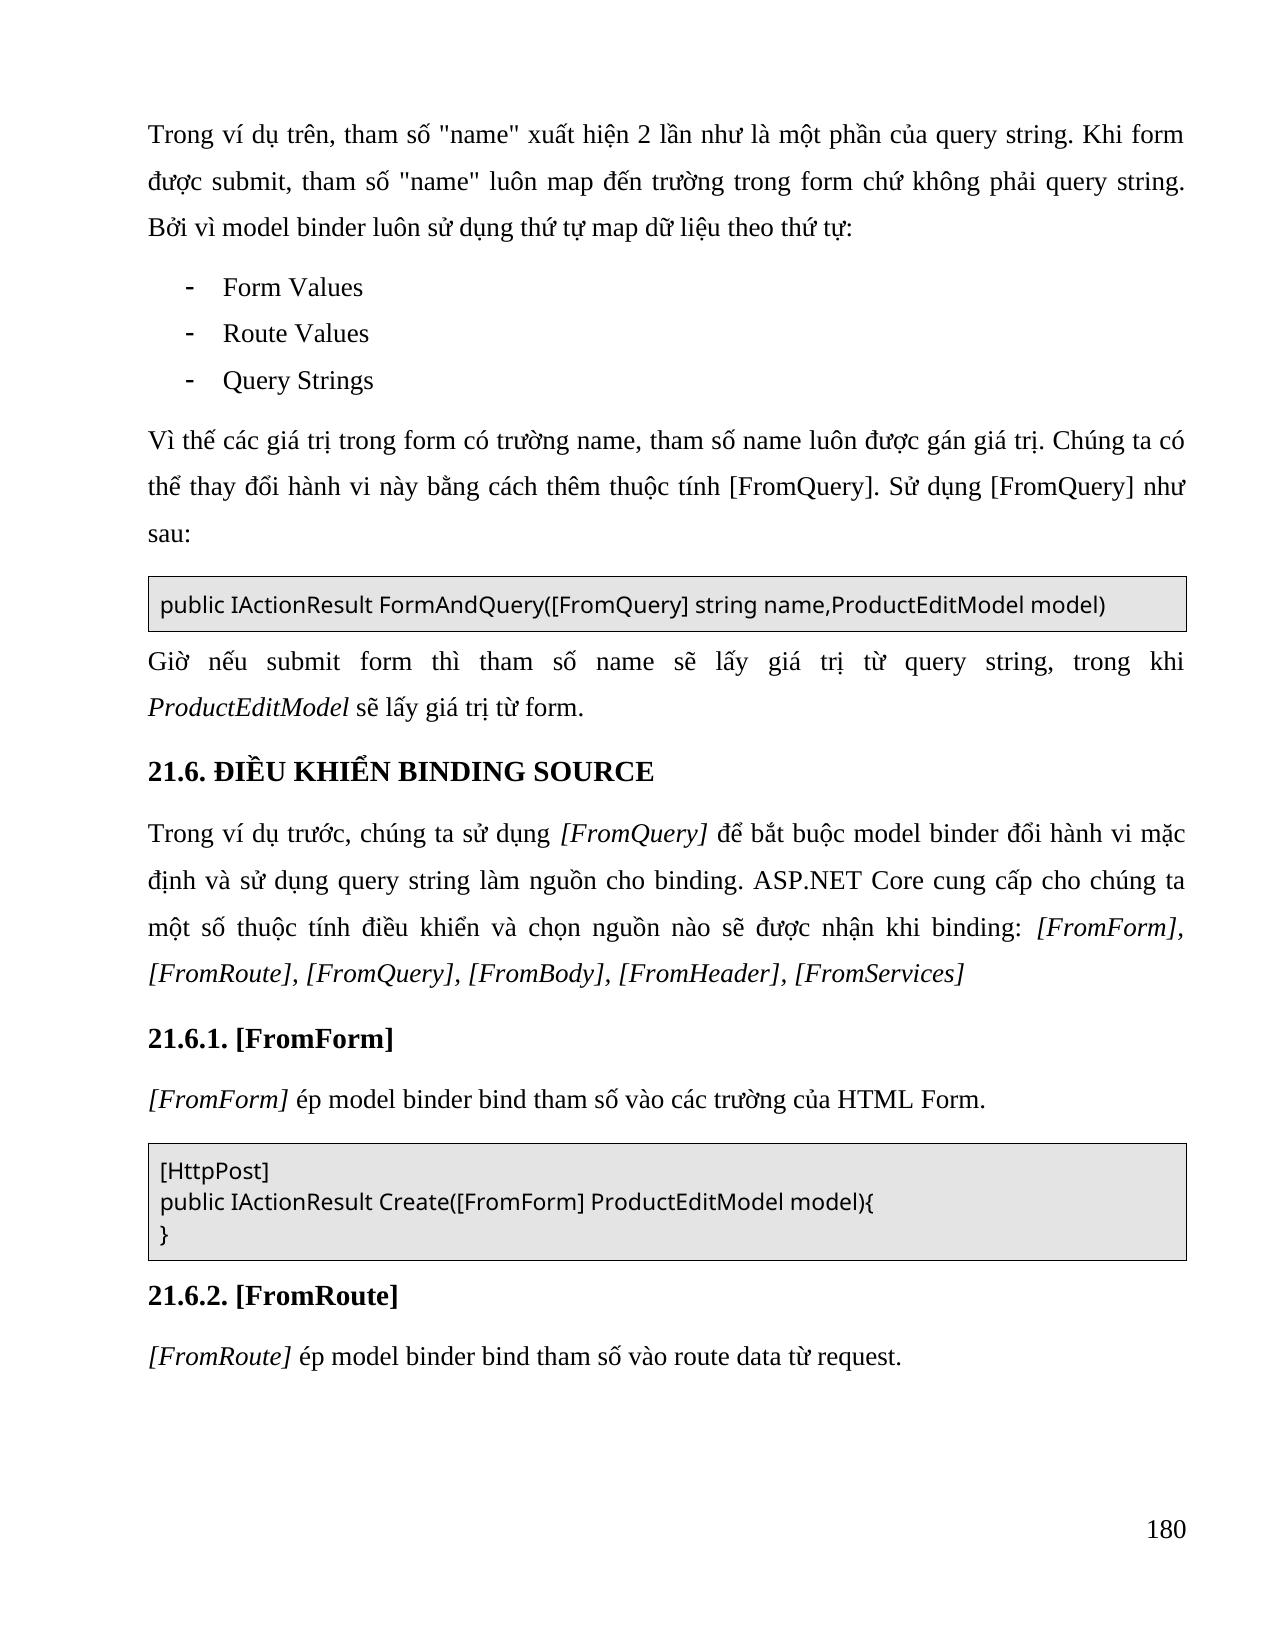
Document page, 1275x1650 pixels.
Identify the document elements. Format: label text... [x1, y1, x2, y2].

text Giờ nếu submit form thì tham số name sẽ lấy giá trị từ query string, trong khi ProductEditModel sẽ lấy giá trị từ form. [148, 644, 1186, 722]
text Vì thế các giá trị trong form có trường name, tham số name luôn được gán giá trị. Chúng ta có thể thay đổi hành vi này bằng cách thêm thuộc tính [FromQuery]. Sử dụng [FromQuery] như sau: [148, 424, 1186, 548]
table_header public IActionResult FormAndQuery([FromQuery] string name,ProductEditModel model) [149, 577, 1186, 631]
subtitle 21.6.1. [FromForm] [148, 1021, 1186, 1054]
subtitle 21.6. Điều khiển Binding Source [148, 754, 1186, 788]
list Form Values [185, 271, 1186, 302]
text [FromForm] ép model binder bind tham số vào các trường của HTML Form. [148, 1083, 1186, 1115]
list Route Values [185, 317, 1186, 349]
text [FromRoute] ép model binder bind tham số vào route data từ request. [148, 1341, 1186, 1372]
list Query Strings [185, 364, 1186, 396]
subtitle 21.6.2. [FromRoute] [148, 1278, 1186, 1311]
text Trong ví dụ trên, tham số "name" xuất hiện 2 lần như là một phần của query string. Khi form được submit, tham số "name" luôn map đến trường trong form chứ không phải query string. Bởi vì model binder luôn sử dụng thứ tự map dữ liệu theo thứ tự: [148, 118, 1186, 243]
table_header [HttpPost] public IActionResult Create([FromForm] ProductEditModel model){ } [149, 1144, 1186, 1260]
text Trong ví dụ trước, chúng ta sử dụng [FromQuery] để bắt buộc model binder đổi hành vi mặc định và sử dụng query string làm nguồn cho binding. ASP.NET Core cung cấp cho chúng ta một số thuộc tính điều khiển và chọn nguồn nào sẽ được nhận khi binding: [FromForm], [FromRoute], [FromQuery], [FromBody], [FromHeader], [FromServices] [148, 817, 1186, 988]
